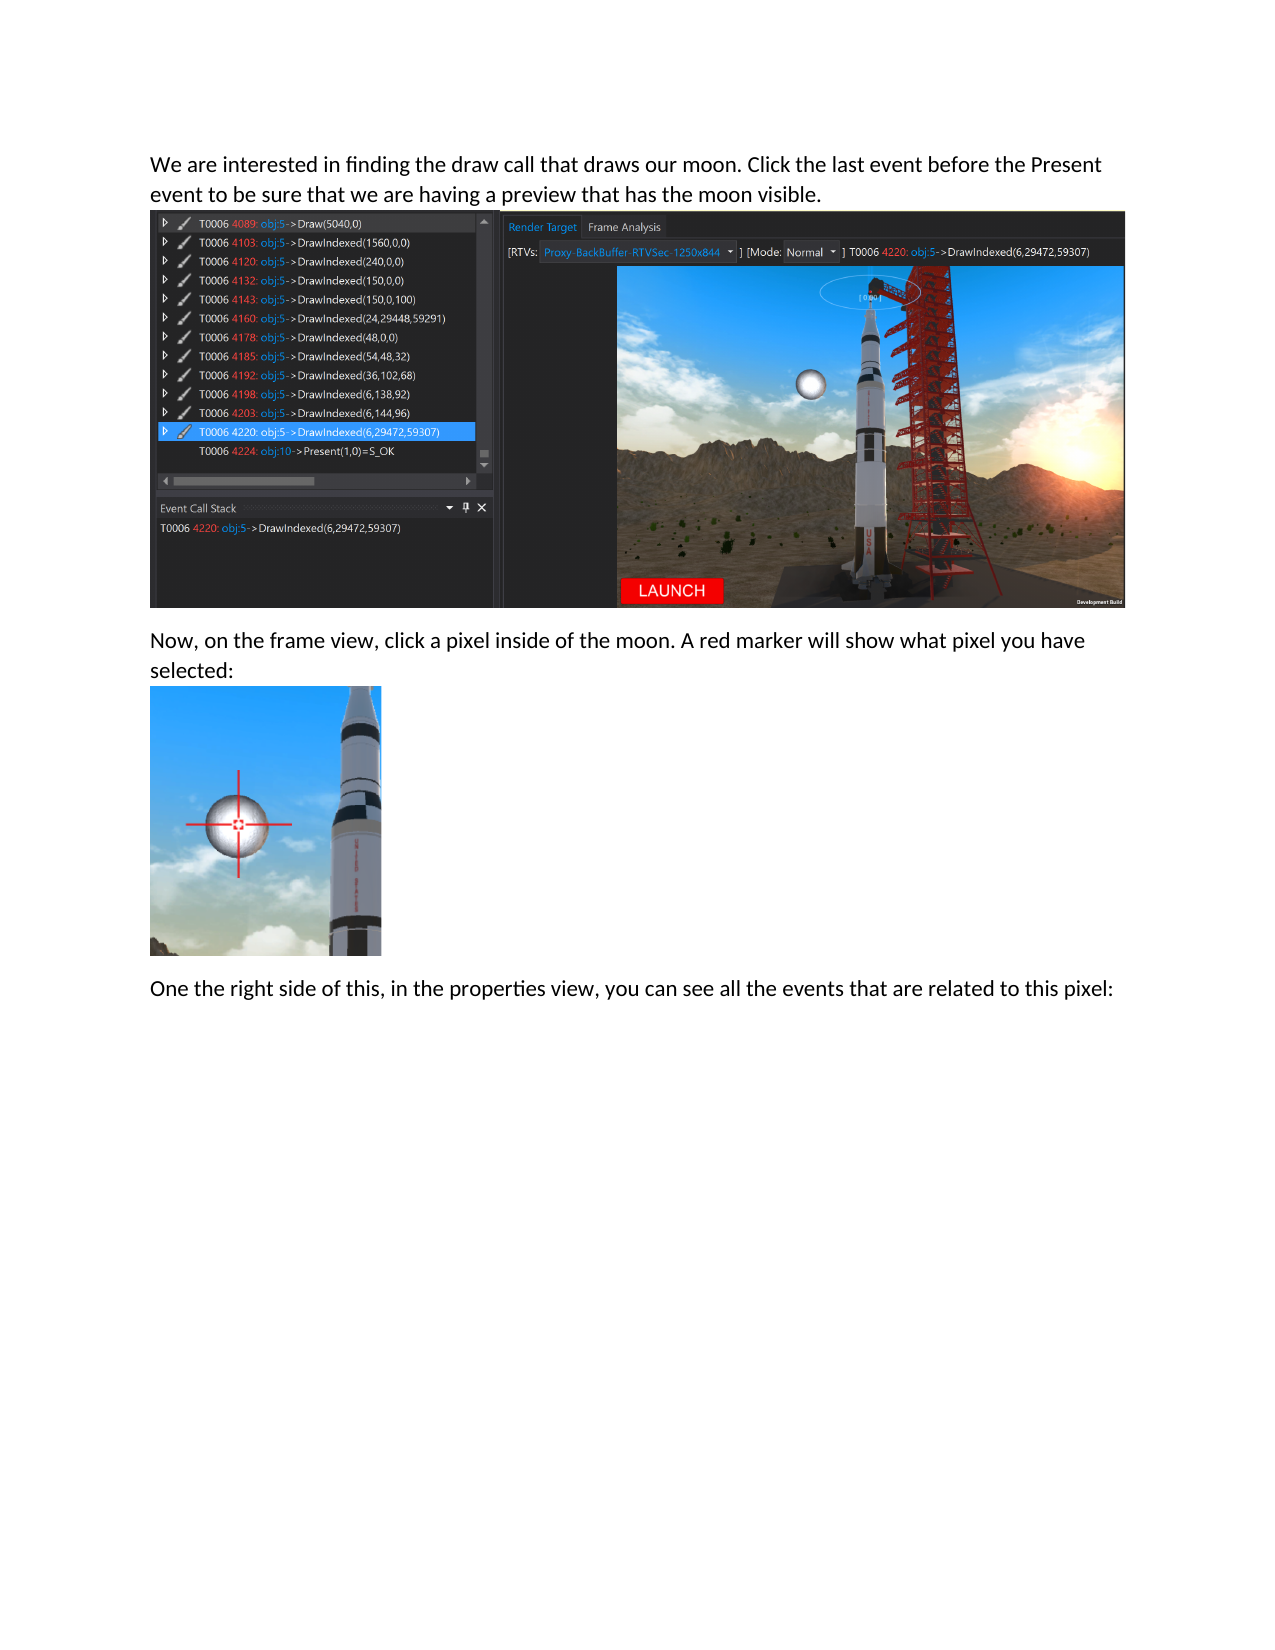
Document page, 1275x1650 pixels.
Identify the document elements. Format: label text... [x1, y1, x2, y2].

picture [150, 210, 1125, 608]
text One the right side of this, in the properties view, you can see all the events that are related to this pixel: [150, 974, 1125, 1002]
text We are interested in finding the draw call that draws our moon. Click the last event before the Present event to be sure that we are having a preview that has the moon visible. [150, 150, 1125, 210]
text Now, on the frame view, click a pixel inside of the moon. A red marker will show what pixel you have selected: [150, 626, 1125, 956]
picture [150, 686, 382, 956]
